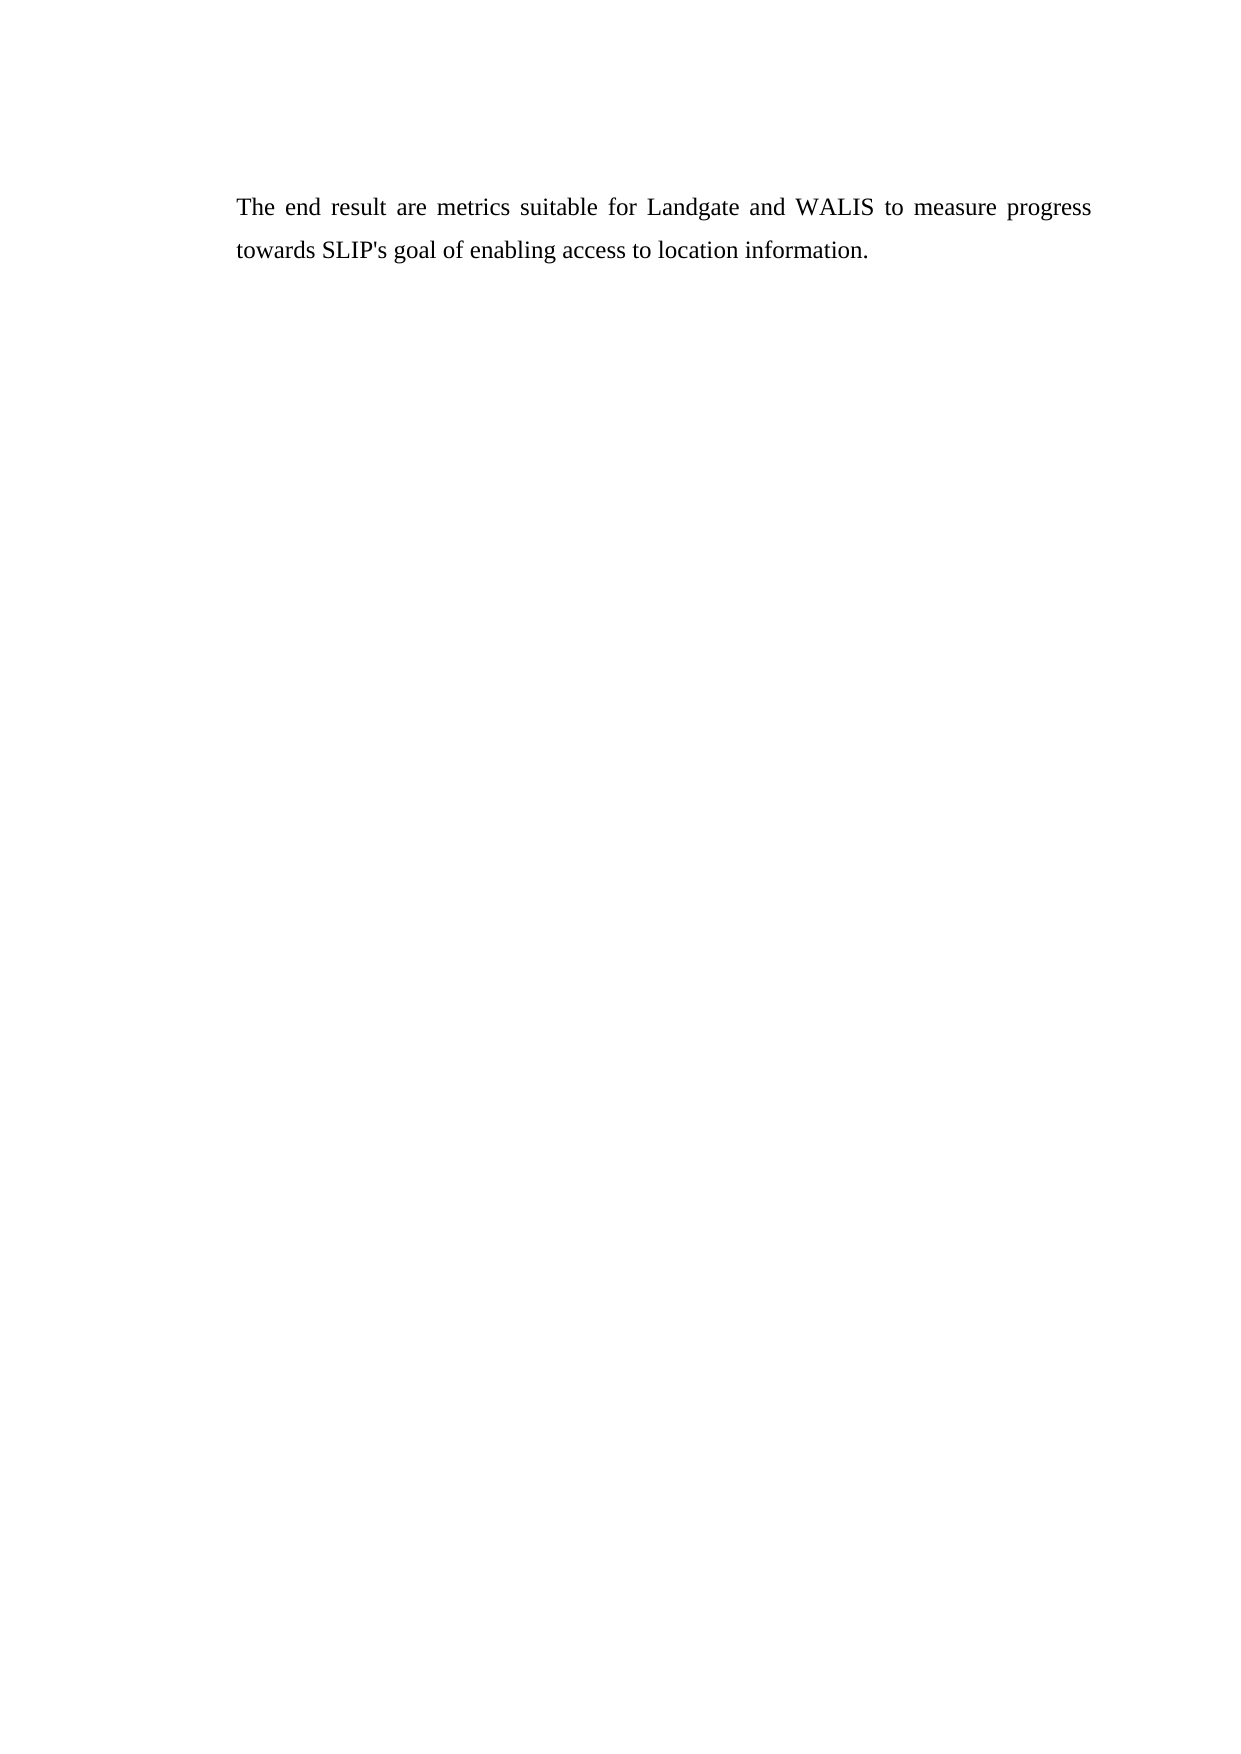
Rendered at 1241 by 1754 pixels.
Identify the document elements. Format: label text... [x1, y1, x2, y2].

text The end result are metrics suitable for Landgate and WALIS to measure progress towards SLIP's goal of enabling access to location information. [236, 192, 1092, 264]
